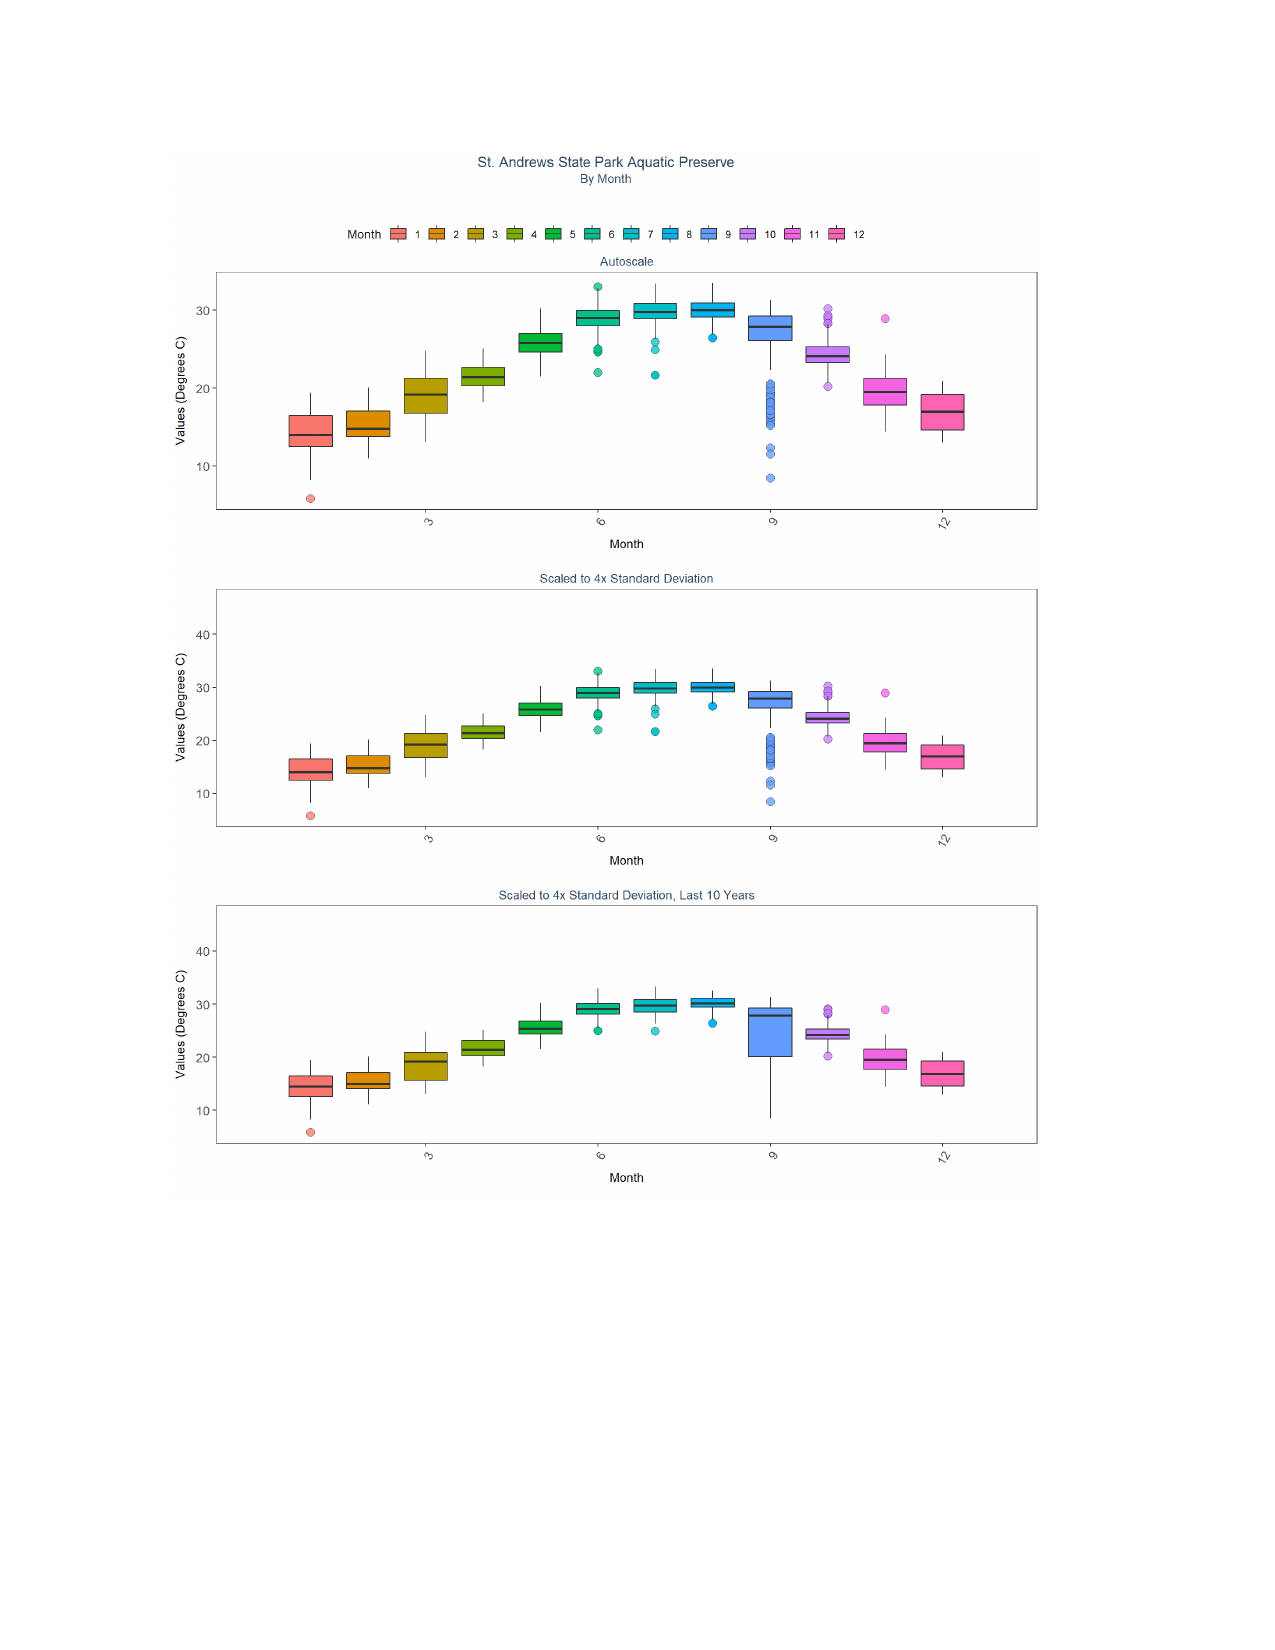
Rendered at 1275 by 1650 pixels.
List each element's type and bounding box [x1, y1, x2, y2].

picture [168, 150, 1044, 1200]
